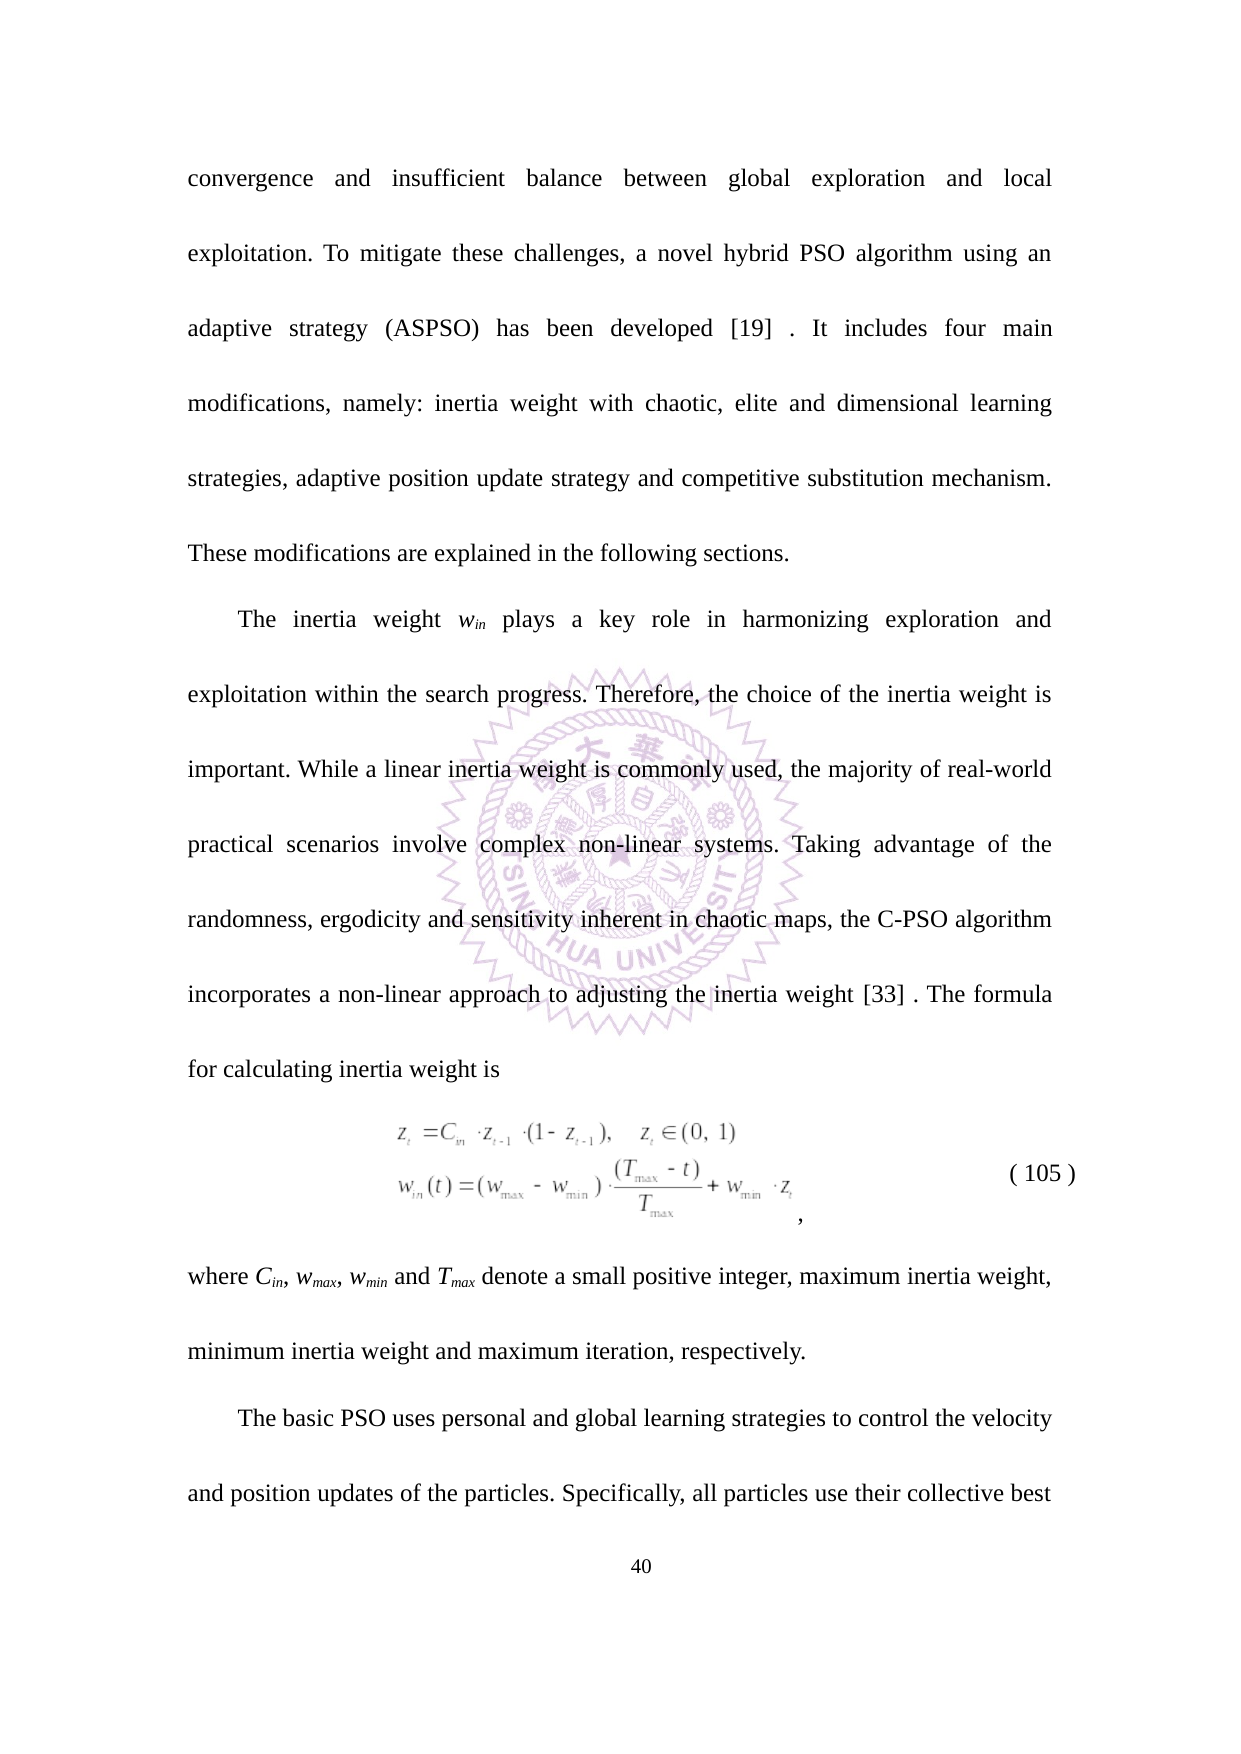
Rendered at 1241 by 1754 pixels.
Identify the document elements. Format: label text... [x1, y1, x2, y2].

text where Cin, wmax, wmin and Tmax denote a small positive integer, maximum inertia weight, minimum inertia weight and maximum iteration, respectively. [187, 1257, 1053, 1369]
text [187, 1398, 1053, 1511]
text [187, 158, 1053, 571]
table_header ( 105 ) [998, 1116, 1087, 1257]
text The inertia weight win plays a key role in harmonizing exploration and exploitation within the search progress. Therefore, the choice of the inertia weight is important. While a linear inertia weight is commonly used, the majority of real-world practical scenarios involve complex non-linear systems. Taking advantage of the randomness, ergodicity and sensitivity inherent in chaotic maps, the C-PSO algorithm incorporates a non-linear approach to adjusting the inertia weight [33] . The formula for calculating inertia weight is [187, 600, 1053, 1087]
table_header , [199, 1116, 998, 1257]
